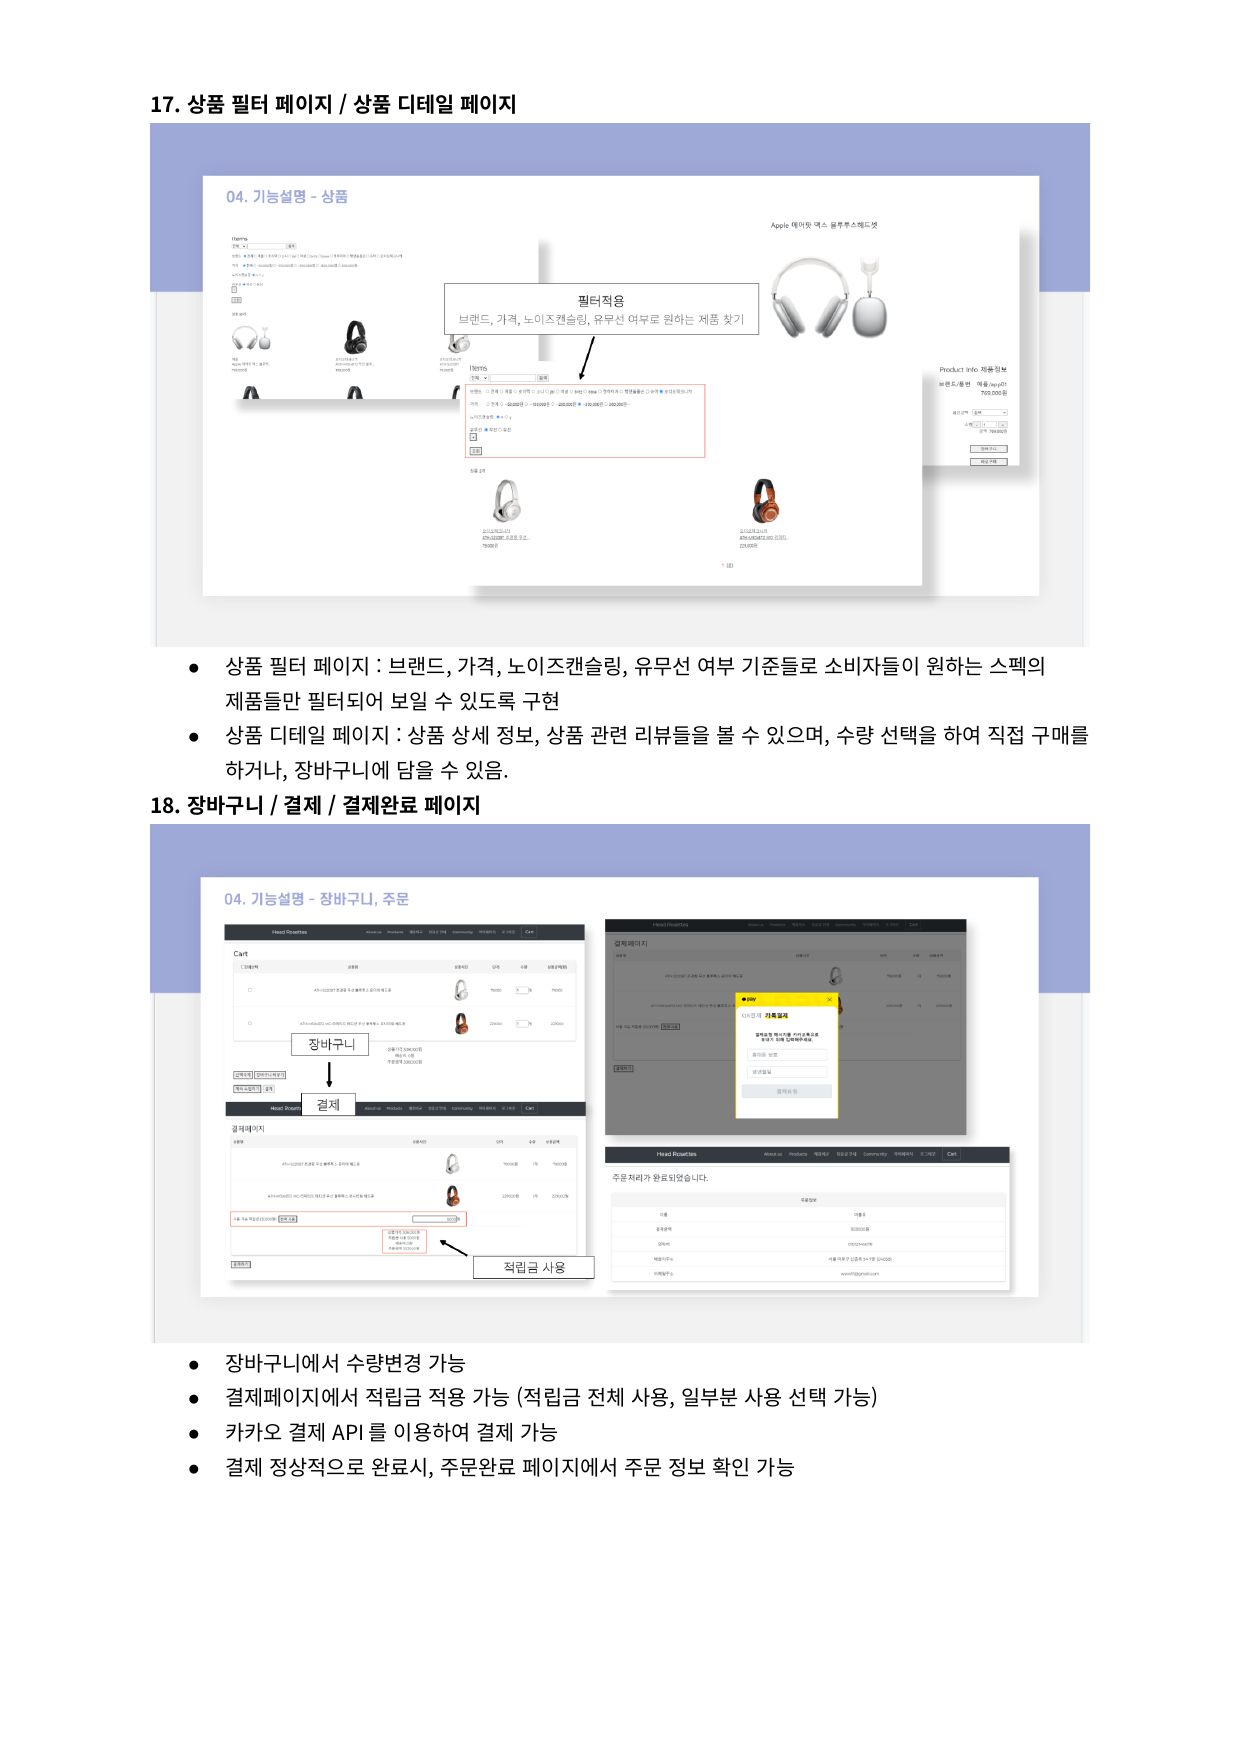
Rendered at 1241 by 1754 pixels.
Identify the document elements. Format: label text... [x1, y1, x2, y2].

picture [150, 824, 1091, 1343]
picture [150, 123, 1091, 647]
text 18. 장바구니 / 결제 / 결제완료 페이지 [150, 789, 1090, 824]
list 결제 정상적으로 완료시, 주문완료 페이지에서 주문 정보 확인 가능 [187, 1451, 1090, 1481]
list 결제페이지에서 적립금 적용 가능 (적립금 전체 사용, 일부분 사용 선택 가능) [187, 1382, 1090, 1412]
list 장바구니에서 수량변경 가능 [187, 1347, 1090, 1377]
list 상품 디테일 페이지 : 상품 상세 정보, 상품 관련 리뷰들을 볼 수 있으며, 수량 선택을 하여 직접 구매를 하거나, 장바구니에 담을 수 있음. [187, 720, 1090, 785]
text 17. 상품 필터 페이지 / 상품 디테일 페이지 [150, 88, 1090, 123]
list 카카오 결제 API를 이용하여 결제 가능 [187, 1416, 1090, 1446]
list 상품 필터 페이지 : 브랜드, 가격, 노이즈캔슬링, 유무선 여부 기준들로 소비자들이 원하는 스펙의 제품들만 필터되어 보일 수 있도록 구현 [187, 650, 1090, 715]
